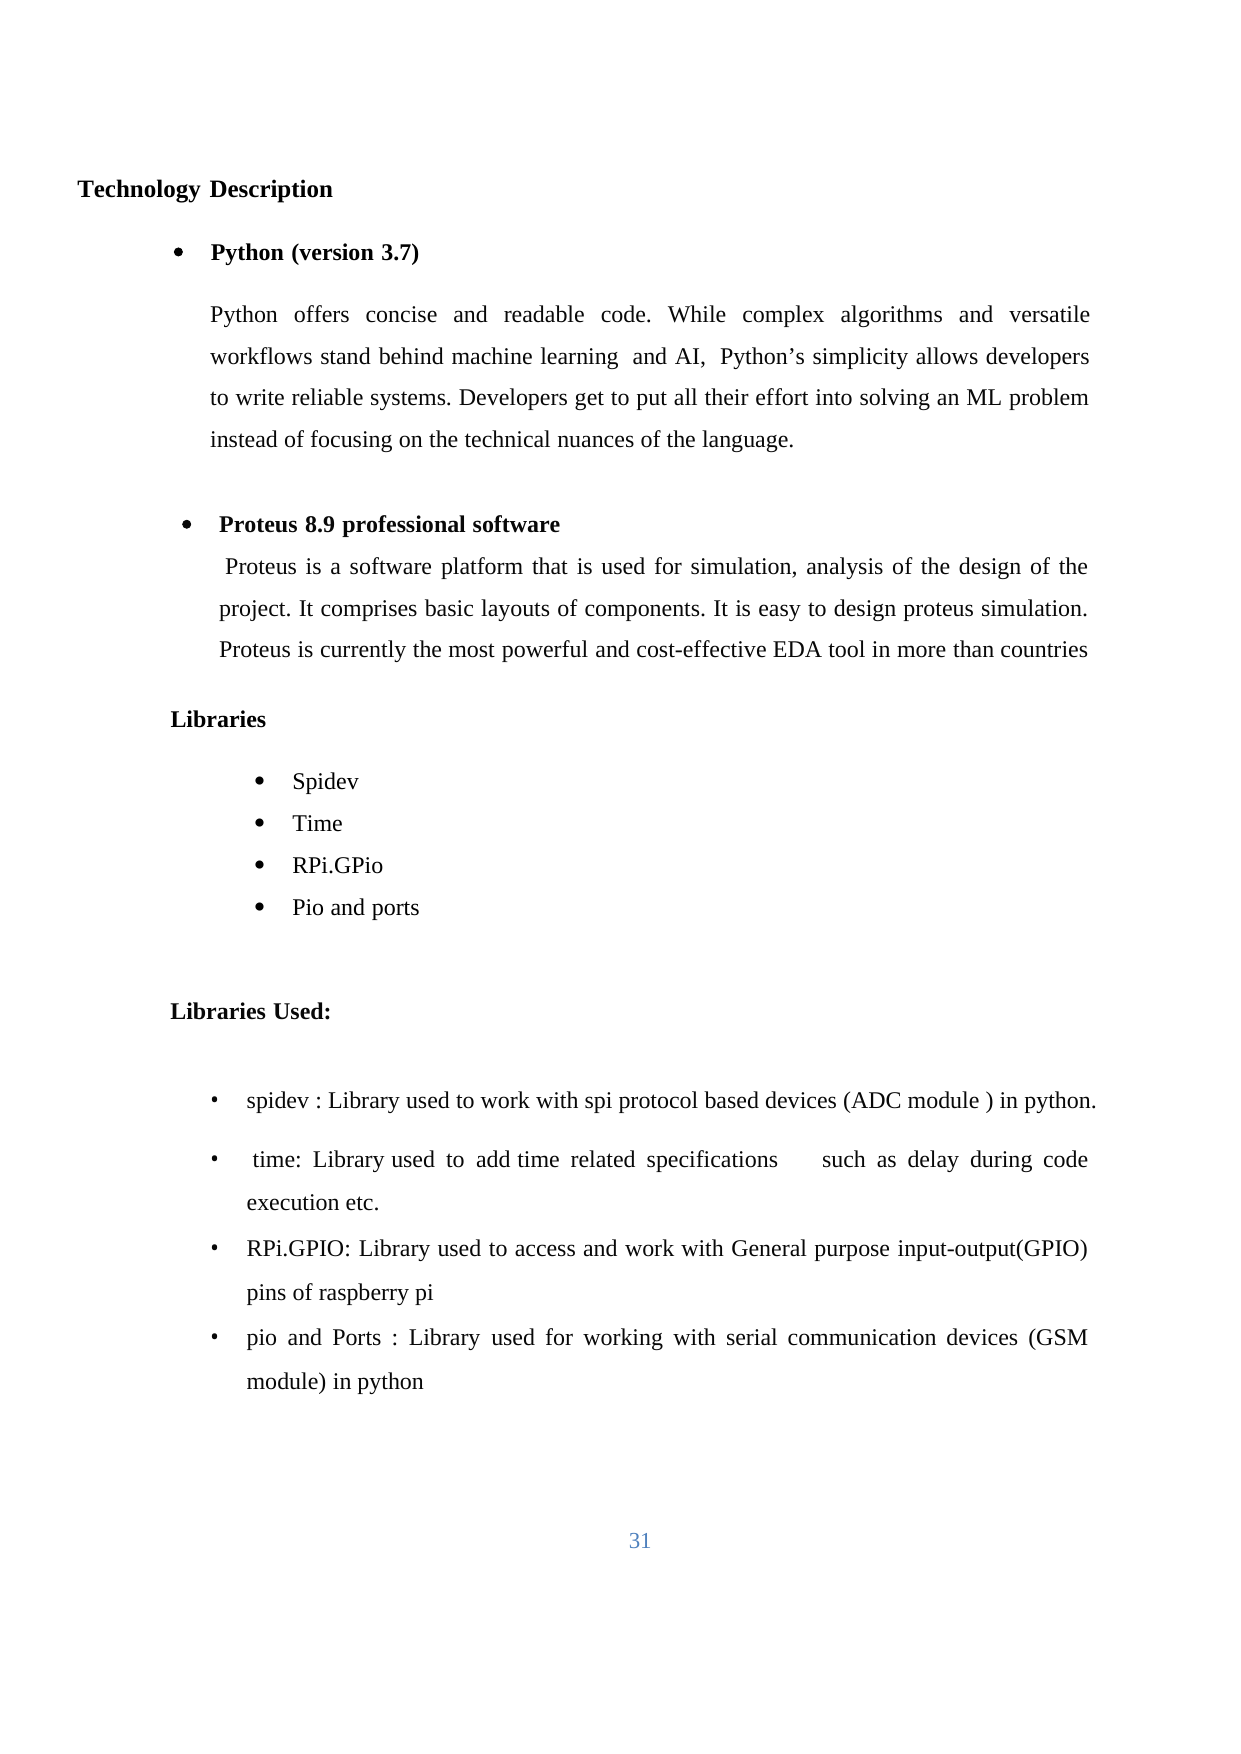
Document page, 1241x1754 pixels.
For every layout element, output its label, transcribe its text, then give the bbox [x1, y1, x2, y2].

list spidev : Library used to work with spi protocol based devices (ADC module ) in python. [210, 1083, 1203, 1115]
text Proteus is a software platform that is used for simulation, analysis of the design of the project. It comprises basic layouts of components. It is easy to design proteus simulation. Proteus is currently the most powerful and cost-effective EDA tool in more than countries [219, 552, 1090, 663]
list Pio and ports [255, 893, 1203, 921]
text Python offers concise and readable code. While complex algorithms and versatile workflows stand behind machine learning and AI, Python’s simplicity allows developers to write reliable systems. Developers get to put all their effort into solving an ML problem instead of focusing on the technical nuances of the language. [210, 300, 1090, 453]
list time: Library used to add time related specifications such as delay during code execution etc. [210, 1142, 1090, 1216]
list Proteus 8.9 professional software [182, 510, 1203, 538]
subtitle Libraries [170, 705, 1203, 732]
list Time [255, 809, 1203, 837]
list pio and Ports : Library used for working with serial communication devices (GSM module) in python [210, 1320, 1090, 1394]
list RPi.GPIO: Library used to access and work with General purpose input-output(GPIO) pins of raspberry pi [210, 1231, 1090, 1305]
subtitle Technology Description [77, 174, 429, 203]
list RPi.GPio [255, 851, 1203, 879]
list Spidev [255, 767, 1203, 795]
text Libraries Used: [170, 997, 1203, 1025]
list Python (version 3.7) [77, 238, 419, 266]
